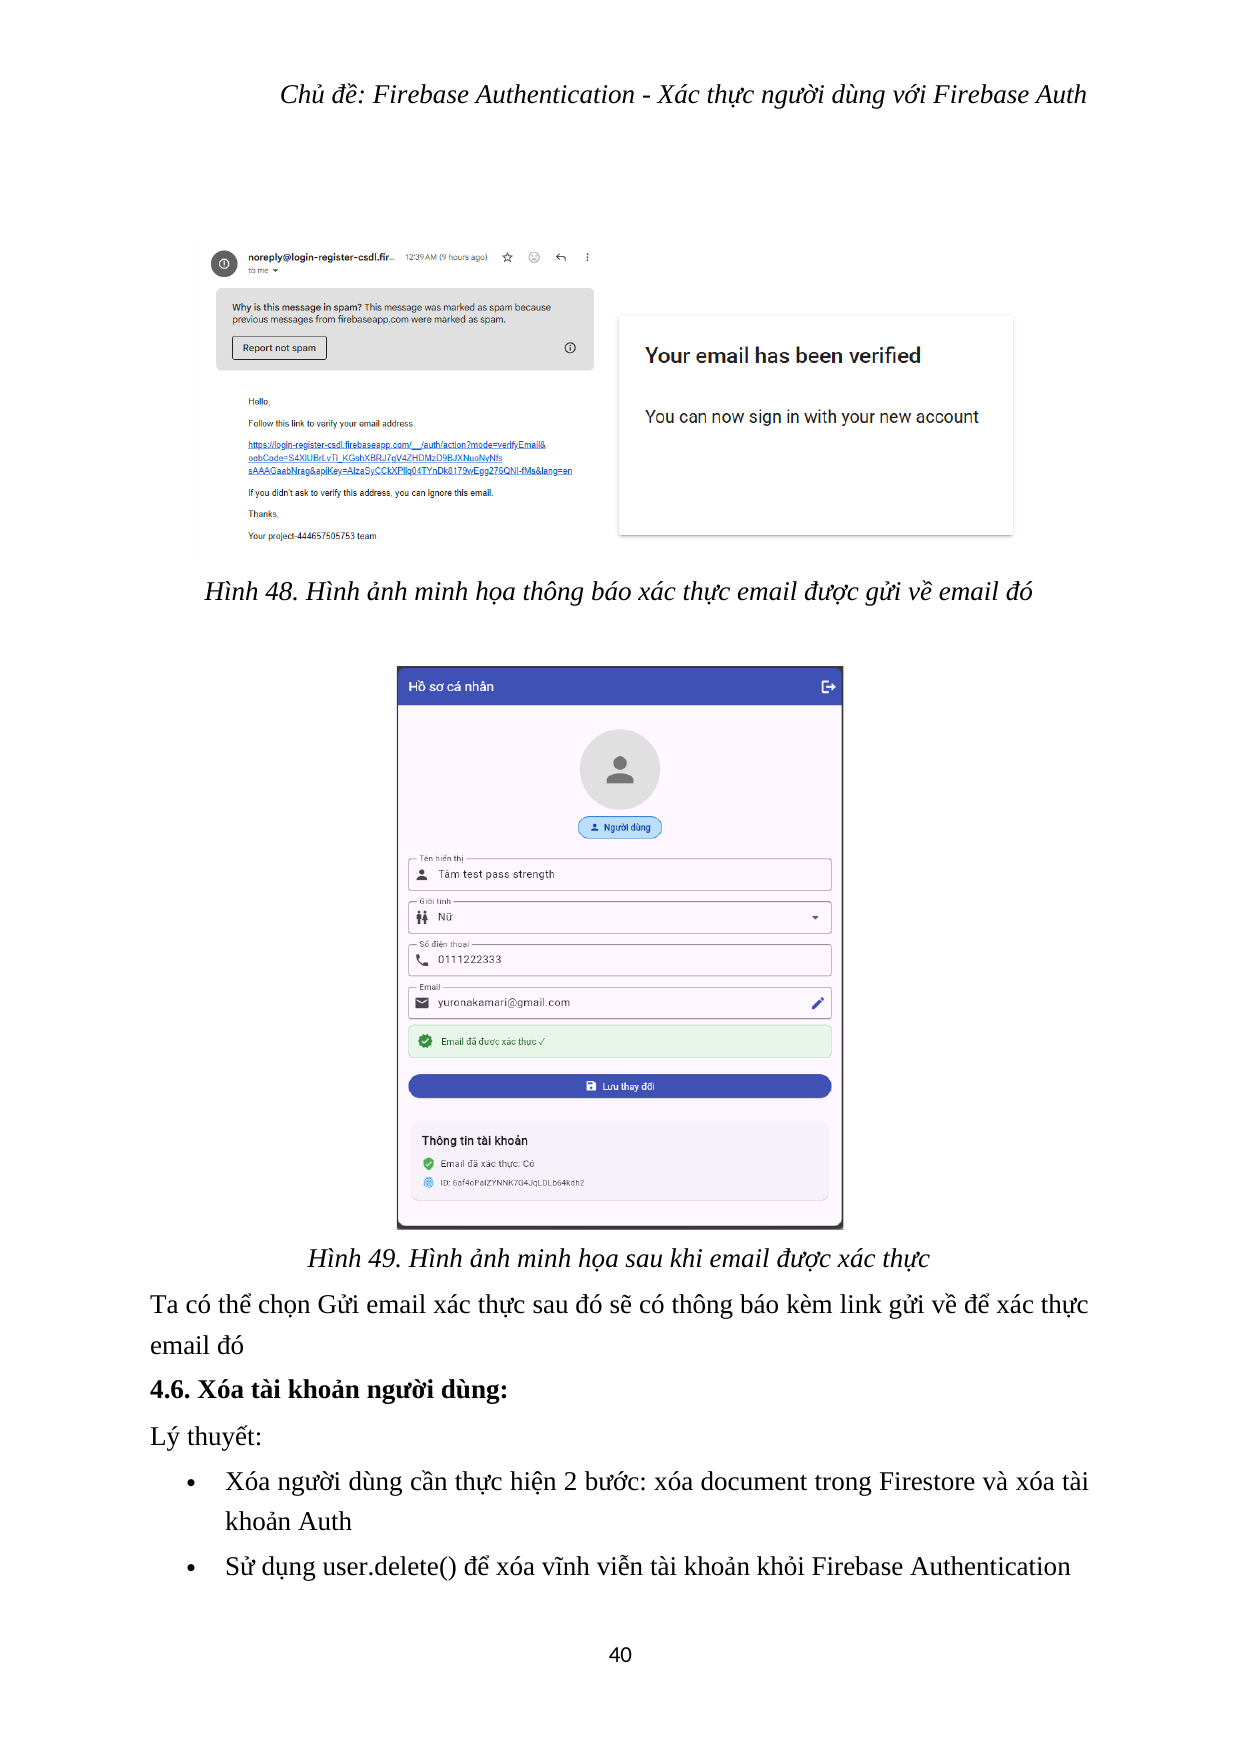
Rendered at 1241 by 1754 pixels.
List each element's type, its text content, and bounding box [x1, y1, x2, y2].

text Hình 48. Hình ảnh minh họa thông báo xác thực email được gửi về email đó [150, 575, 1090, 606]
list Sử dụng user.delete() để xóa vĩnh viễn tài khoản khỏi Firebase Authentication [187, 1550, 1090, 1581]
picture [396, 666, 844, 1230]
list Xóa người dùng cần thực hiện 2 bước: xóa document trong Firestore và xóa tài khoản Auth [187, 1465, 1090, 1537]
text Lý thuyết: [150, 1420, 1090, 1452]
picture [199, 239, 1041, 563]
subtitle 4.6. Xóa tài khoản người dùng: [150, 1373, 1090, 1405]
text Hình 49. Hình ảnh minh họa sau khi email được xác thực [150, 1242, 1090, 1273]
text Ta có thể chọn Gửi email xác thực sau đó sẽ có thông báo kèm link gửi về để xác thực email đó [150, 1288, 1090, 1360]
